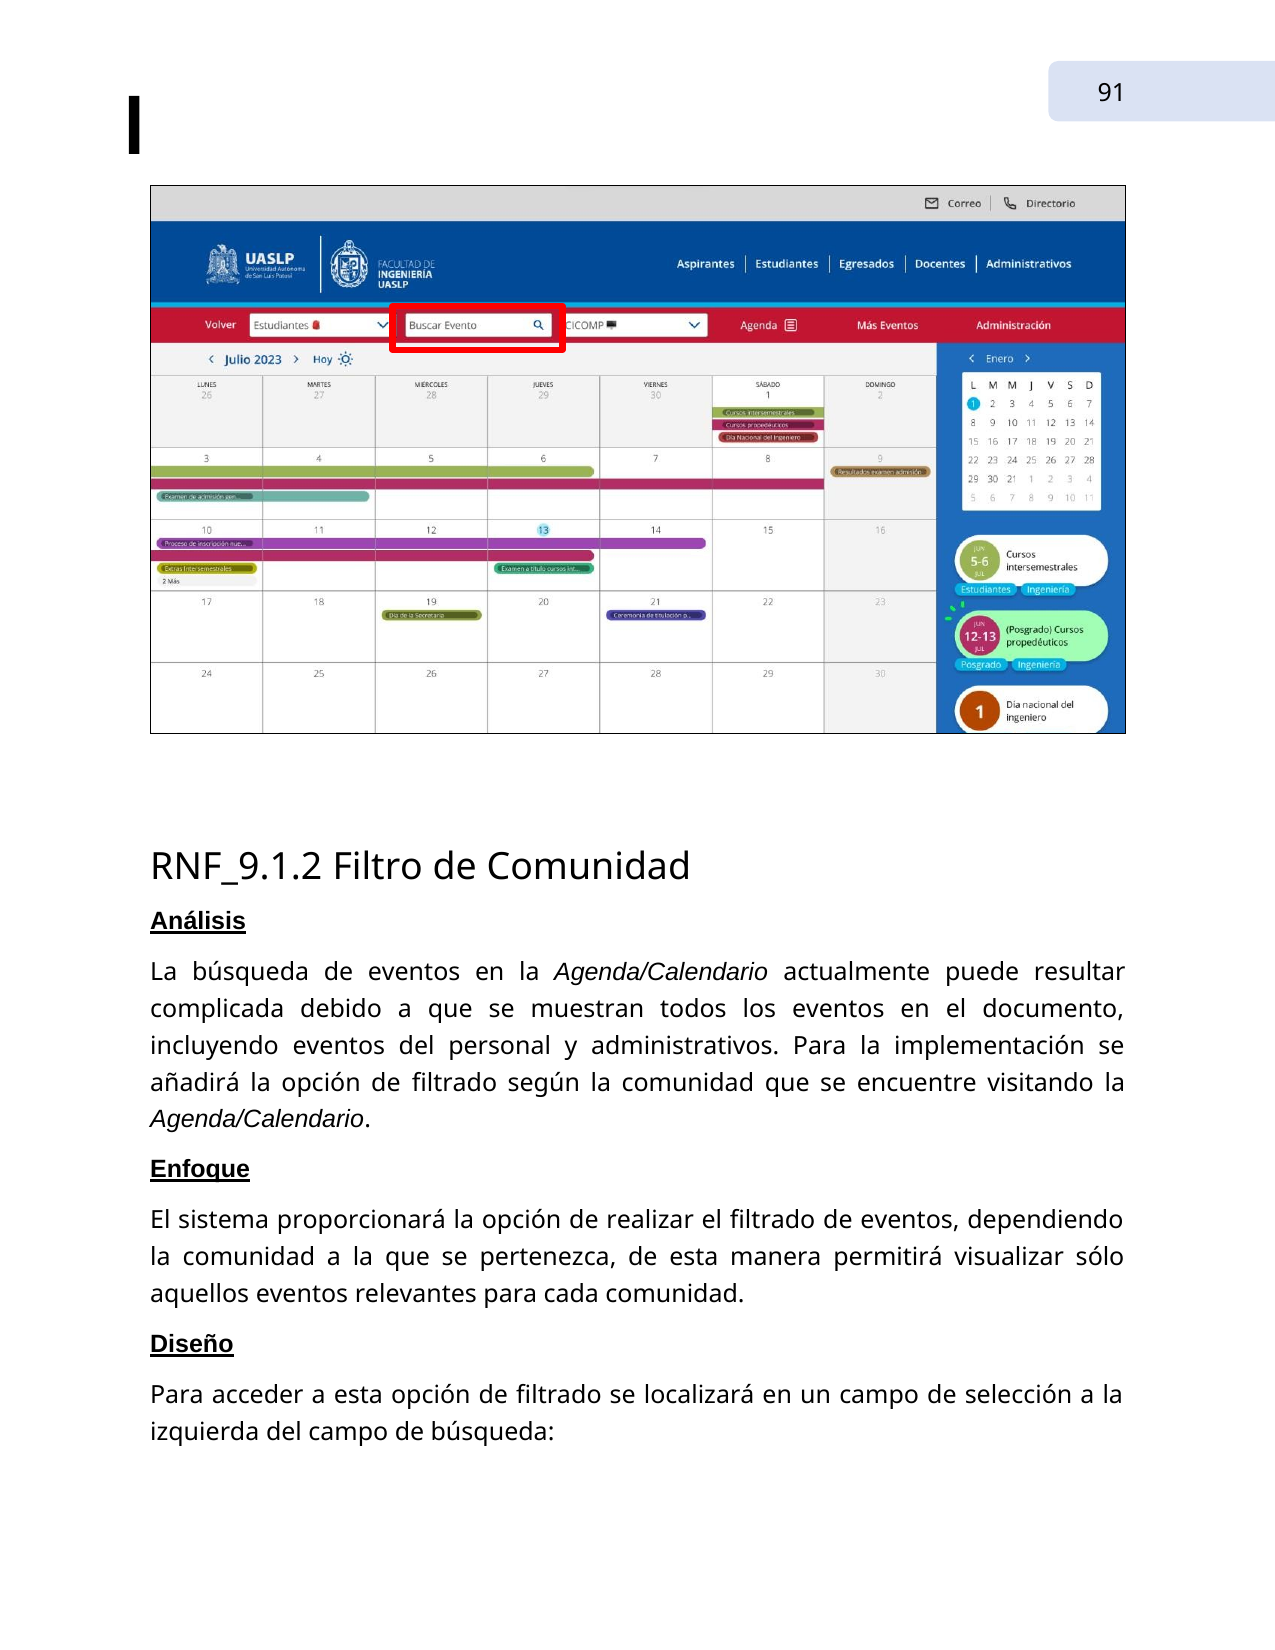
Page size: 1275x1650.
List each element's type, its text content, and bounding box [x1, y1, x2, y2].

subtitle Enfoque [150, 1154, 1137, 1183]
subtitle Diseño [150, 1329, 1137, 1358]
subtitle Análisis [150, 906, 1137, 935]
text La búsqueda de eventos en la Agenda/Calendario actualmente puede resultar complicada debido a que se muestran todos los eventos en el documento, incluyendo eventos del personal y administrativos. Para la implementación se añadirá la opción de filtrado según la comunidad que se encuentre visitando la Agenda/Calendario. [150, 954, 1125, 1135]
picture [151, 186, 1125, 301]
text El sistema proporcionará la opción de realizar el filtrado de eventos, dependiendo la comunidad a la que se pertenezca, de esta manera permitirá visualizar sólo aquellos eventos relevantes para cada comunidad. [150, 1202, 1126, 1309]
picture [396, 309, 559, 347]
picture [151, 307, 1125, 733]
subtitle RNF_9.1.2 Filtro de Comunidad [150, 839, 1137, 890]
text Para acceder a esta opción de filtrado se localizará en un campo de selección a la izquierda del campo de búsqueda: [150, 1376, 1124, 1447]
